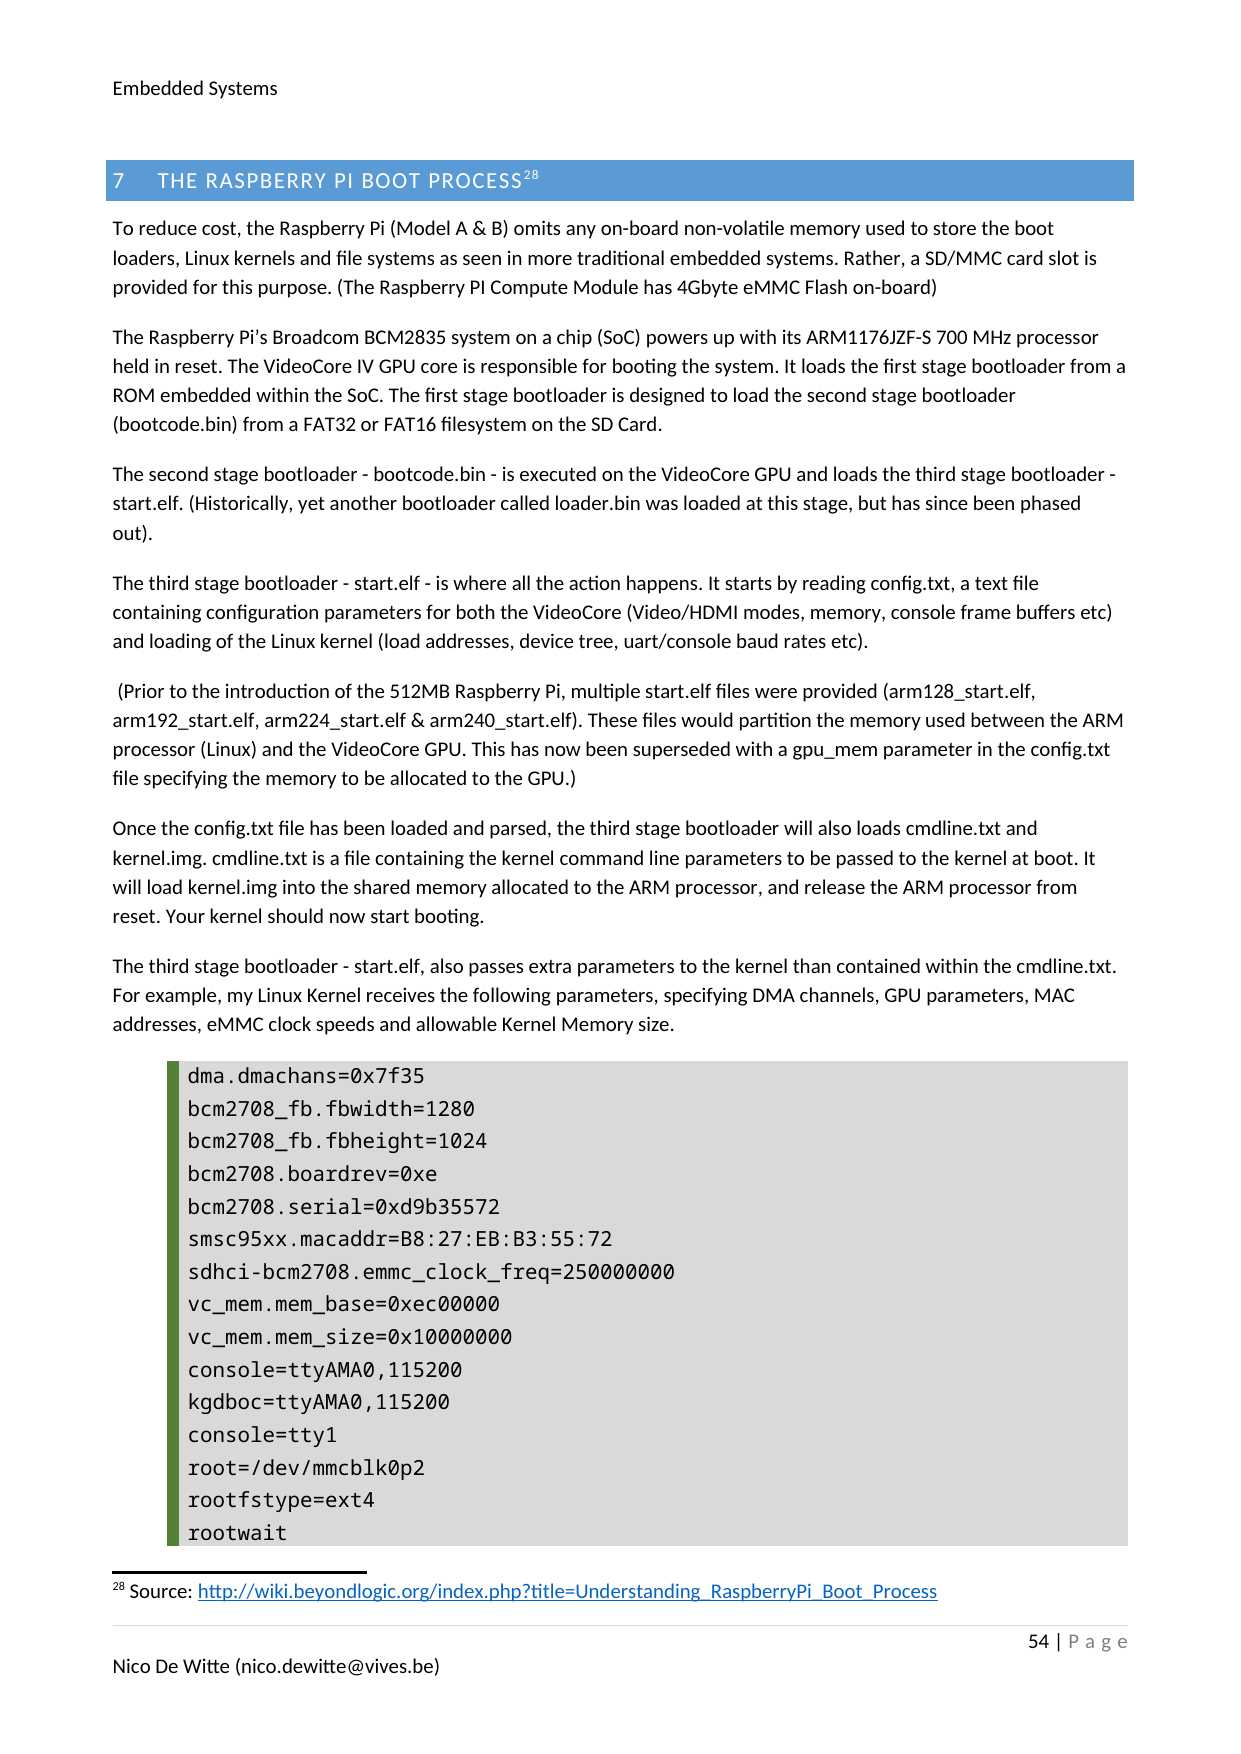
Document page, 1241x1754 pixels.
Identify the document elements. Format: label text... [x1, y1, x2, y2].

text The third stage bootloader - start.elf, also passes extra parameters to the kernel than contained within the cmdline.txt. For example, my Linux Kernel receives the following parameters, specifying DMA channels, GPU parameters, MAC addresses, eMMC clock speeds and allowable Kernel Memory size. [112, 953, 1128, 1037]
text kgdboc=ttyAMA0,115200 [179, 1387, 1128, 1416]
text console=tty1 [179, 1420, 1128, 1448]
text Once the config.txt file has been loaded and parsed, the third stage bootloader will also loads cmdline.txt and kernel.img. cmdline.txt is a file containing the kernel command line parameters to be passed to the kernel at boot. It will load kernel.img into the shared memory allocated to the ARM processor, and release the ARM processor from reset. Your kernel should now start booting. [112, 816, 1128, 928]
text The Raspberry Pi’s Broadcom BCM2835 system on a chip (SoC) powers up with its ARM1176JZF-S 700 MHz processor held in reset. The VideoCore IV GPU core is responsible for booting the system. It loads the first stage bootloader from a ROM embedded within the SoC. The first stage bootloader is designed to load the second stage bootloader (bootcode.bin) from a FAT32 or FAT16 filesystem on the SD Card. [112, 324, 1128, 437]
text (Prior to the introduction of the 512MB Raspberry Pi, multiple start.elf files were provided (arm128_start.elf, arm192_start.elf, arm224_start.elf & arm240_start.elf). These files would partition the memory used between the ARM processor (Linux) and the VideoCore GPU. This has now been superseded with a gpu_mem parameter in the config.txt file specifying the memory to be allocated to the GPU.) [112, 678, 1128, 791]
text sdhci-bcm2708.emmc_clock_freq=250000000 [179, 1257, 1128, 1285]
text The second stage bootloader - bootcode.bin - is executed on the VideoCore GPU and loads the third stage bootloader - start.elf. (Historically, yet another bootloader called loader.bin was loaded at this stage, but has since been phased out). [112, 461, 1128, 545]
text smsc95xx.macaddr=B8:27:EB:B3:55:72 [179, 1224, 1128, 1253]
text dma.dmachans=0x7f35 [179, 1061, 1128, 1090]
text bcm2708_fb.fbwidth=1280 [179, 1094, 1128, 1122]
text vc_mem.mem_size=0x10000000 [179, 1322, 1128, 1351]
text bcm2708.boardrev=0xe [179, 1159, 1128, 1188]
text root=/dev/mmcblk0p2 [179, 1453, 1128, 1481]
text bcm2708_fb.fbheight=1024 [179, 1127, 1128, 1155]
subtitle The Raspberry Pi Boot Process [113, 167, 1128, 195]
text To reduce cost, the Raspberry Pi (Model A & B) omits any on-board non-volatile memory used to store the boot loaders, Linux kernels and file systems as seen in more traditional embedded systems. Rather, a SD/MMC card slot is provided for this purpose. (The Raspberry PI Compute Module has 4Gbyte eMMC Flash on-board) [112, 216, 1128, 299]
text The third stage bootloader - start.elf - is where all the action happens. It starts by reading config.txt, a text file containing configuration parameters for both the VideoCore (Video/HDMI modes, memory, console frame buffers etc) and loading of the Linux kernel (load addresses, device tree, uart/console baud rates etc). [112, 570, 1128, 653]
text vc_mem.mem_base=0xec00000 [179, 1289, 1128, 1318]
text rootwait [179, 1518, 1128, 1546]
text console=ttyAMA0,115200 [179, 1355, 1128, 1383]
text bcm2708.serial=0xd9b35572 [179, 1192, 1128, 1220]
text rootfstype=ext4 [179, 1485, 1128, 1514]
